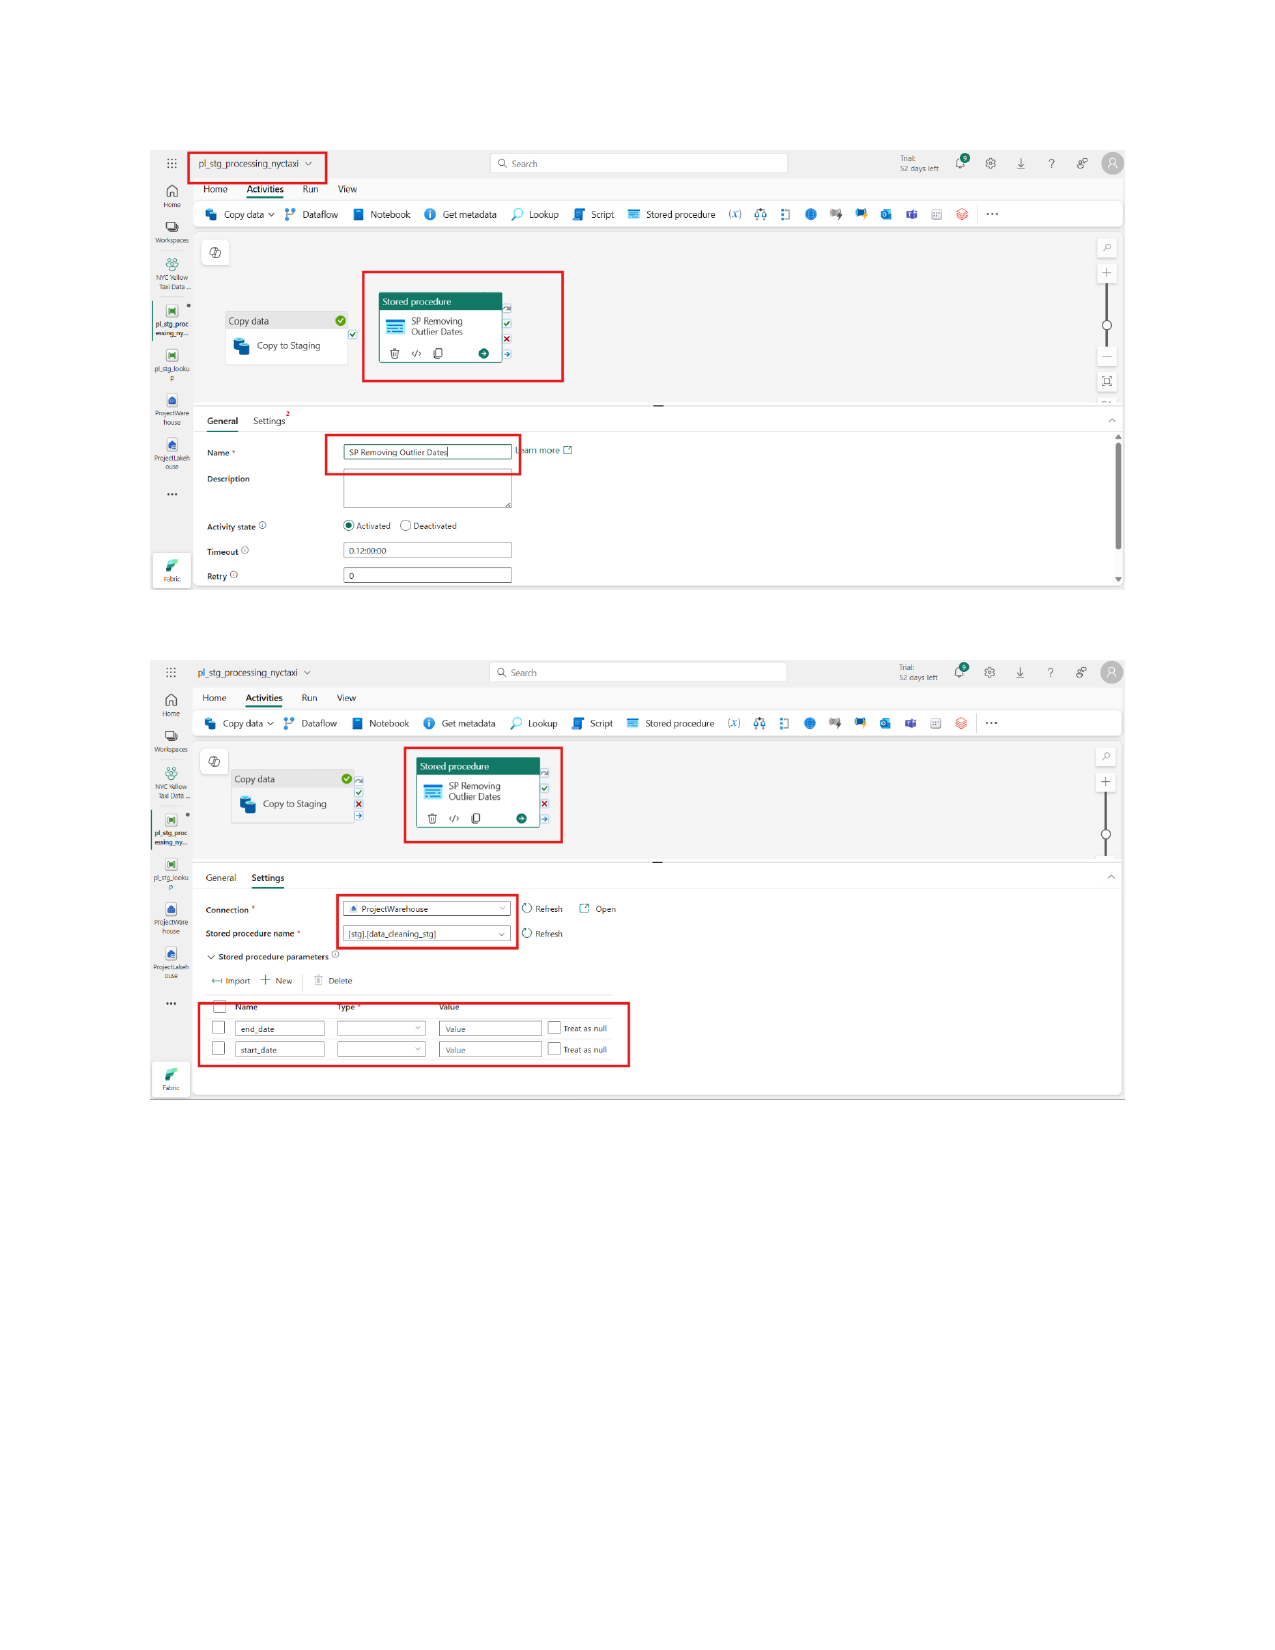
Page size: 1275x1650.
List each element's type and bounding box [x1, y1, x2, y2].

picture [150, 150, 1125, 590]
picture [150, 660, 1125, 1100]
